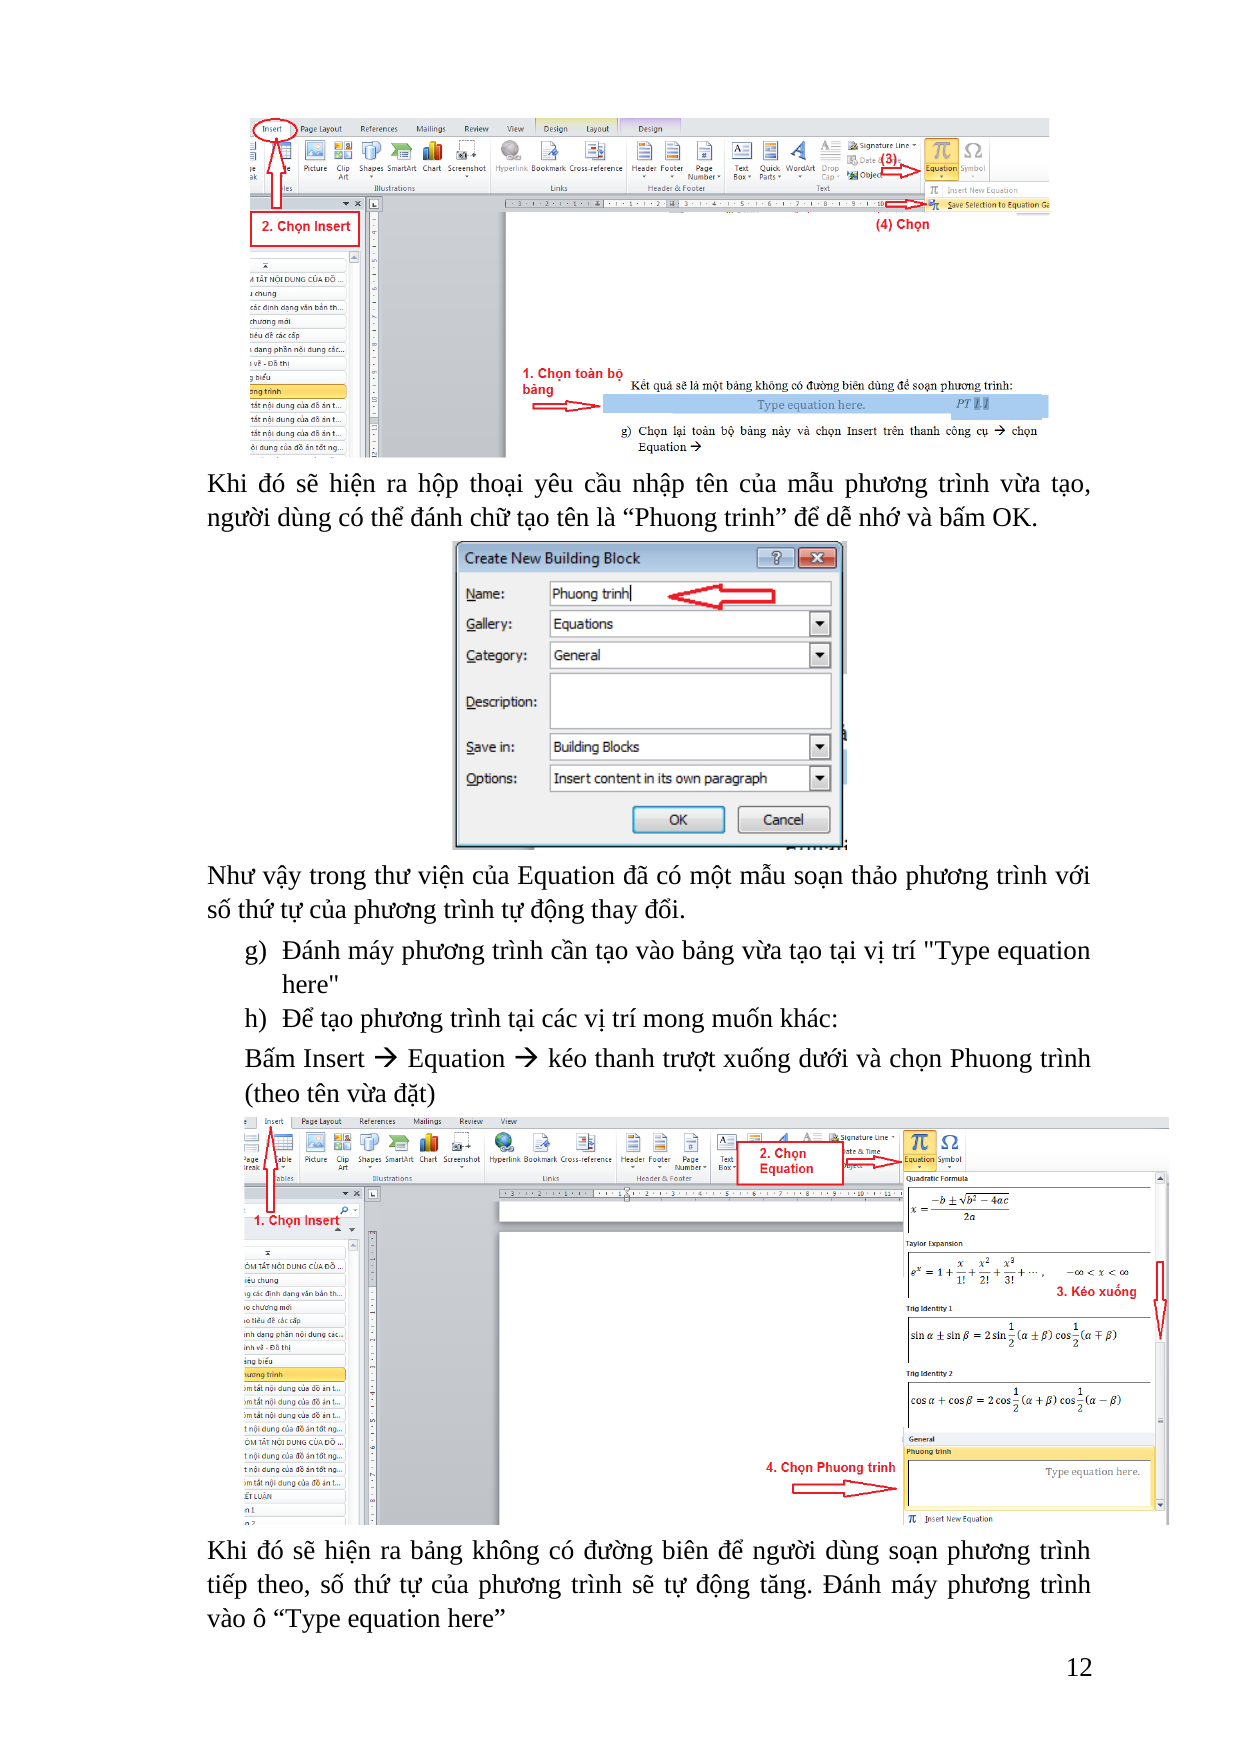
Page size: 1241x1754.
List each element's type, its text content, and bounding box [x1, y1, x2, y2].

picture [452, 541, 847, 850]
list Đánh máy phương trình cần tạo vào bảng vừa tạo tại vị trí "Type equation here" [244, 934, 1092, 999]
text Khi đó sẽ hiện ra bảng không có đường biên để người dùng soạn phương trình tiếp theo, số thứ tự của phương trình sẽ tự động tăng. Đánh máy phương trình vào ô “Type equation here” [207, 1534, 1092, 1633]
text Như vậy trong thư viện của Equation đã có một mẫu soạn thảo phương trình với số thứ tự của phương trình tự động thay đổi. [207, 859, 1092, 924]
text Bấm Insert Equation kéo thanh trượt xuống dưới và chọn Phuong trình (theo tên vừa đặt) [244, 1042, 1092, 1108]
list Để tạo phương trình tại các vị trí mong muốn khác: [244, 1002, 1092, 1033]
picture [250, 118, 1050, 458]
picture [244, 1117, 1170, 1525]
text Khi đó sẽ hiện ra hộp thoại yêu cầu nhập tên của mẫu phương trình vừa tạo, người dùng có thể đánh chữ tạo tên là “Phuong trinh” để dễ nhớ và bấm OK. [207, 467, 1092, 532]
